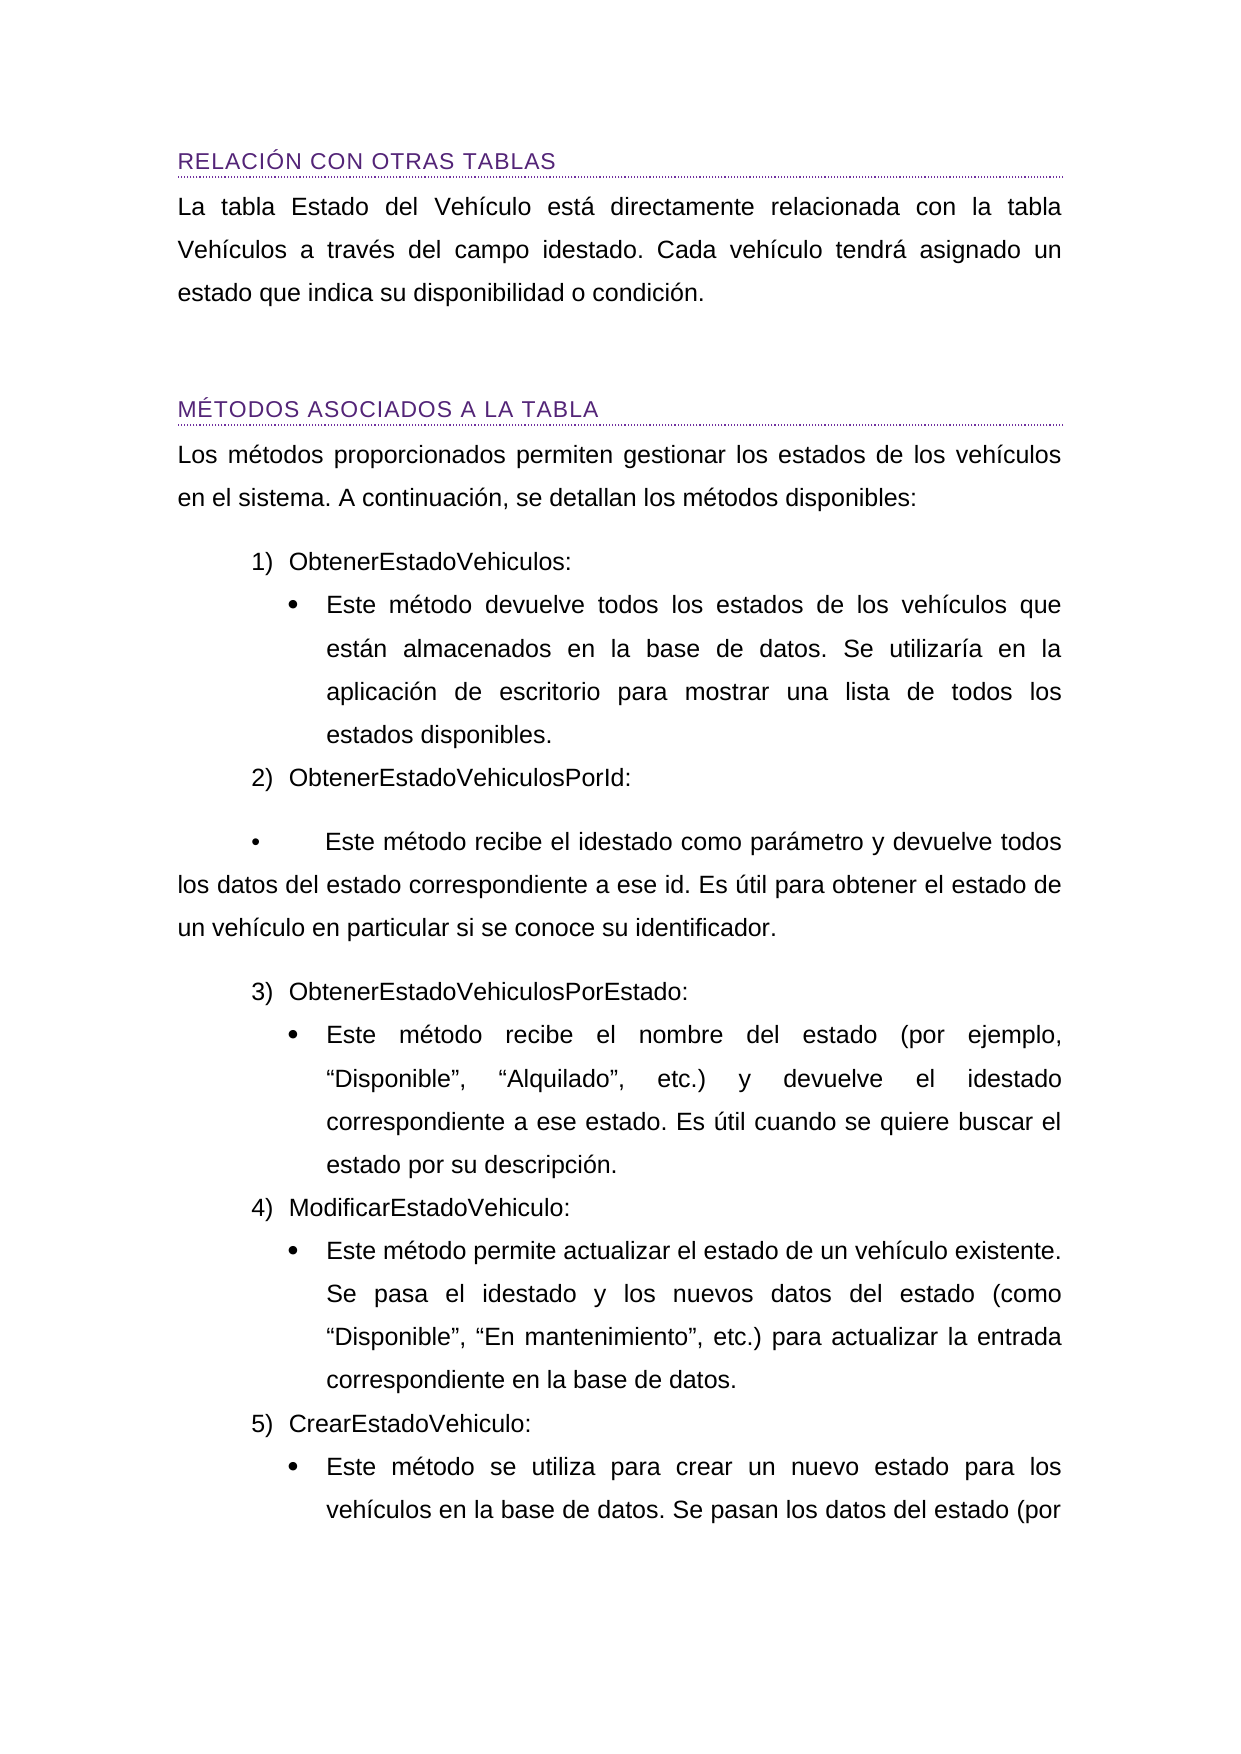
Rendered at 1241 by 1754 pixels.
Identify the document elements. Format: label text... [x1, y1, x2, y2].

list Este método permite actualizar el estado de un vehículo existente. Se pasa el idestado y los nuevos datos del estado (como “Disponible”, “En mantenimiento”, etc.) para actualizar la entrada correspondiente en la base de datos. [288, 1236, 1063, 1394]
text Los métodos proporcionados permiten gestionar los estados de los vehículos en el sistema. A continuación, se detallan los métodos disponibles: [177, 440, 1063, 512]
text La tabla Estado del Vehículo está directamente relacionada con la tabla Vehículos a través del campo idestado. Cada vehículo tendrá asignado un estado que indica su disponibilidad o condición. [177, 192, 1063, 307]
list Este método recibe el nombre del estado (por ejemplo, “Disponible”, “Alquilado”, etc.) y devuelve el idestado correspondiente a ese estado. Es útil cuando se quiere buscar el estado por su descripción. [288, 1020, 1063, 1178]
subtitle Relación con otras tablas [177, 148, 1063, 178]
subtitle Métodos asociados a la tabla [177, 396, 1063, 426]
list ObtenerEstadoVehiculosPorEstado: [251, 977, 1063, 1006]
list Este método devuelve todos los estados de los vehículos que están almacenados en la base de datos. Se utilizaría en la aplicación de escritorio para mostrar una lista de todos los estados disponibles. [288, 590, 1063, 749]
list CrearEstadoVehiculo: [251, 1409, 1063, 1437]
text • Este método recibe el idestado como parámetro y devuelve todos los datos del estado correspondiente a ese id. Es útil para obtener el estado de un vehículo en particular si se conoce su identificador. [177, 827, 1063, 942]
list ObtenerEstadoVehiculos: [251, 547, 1063, 576]
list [288, 1452, 1063, 1524]
list ObtenerEstadoVehiculosPorId: [251, 763, 1063, 792]
list ModificarEstadoVehiculo: [251, 1193, 1063, 1222]
